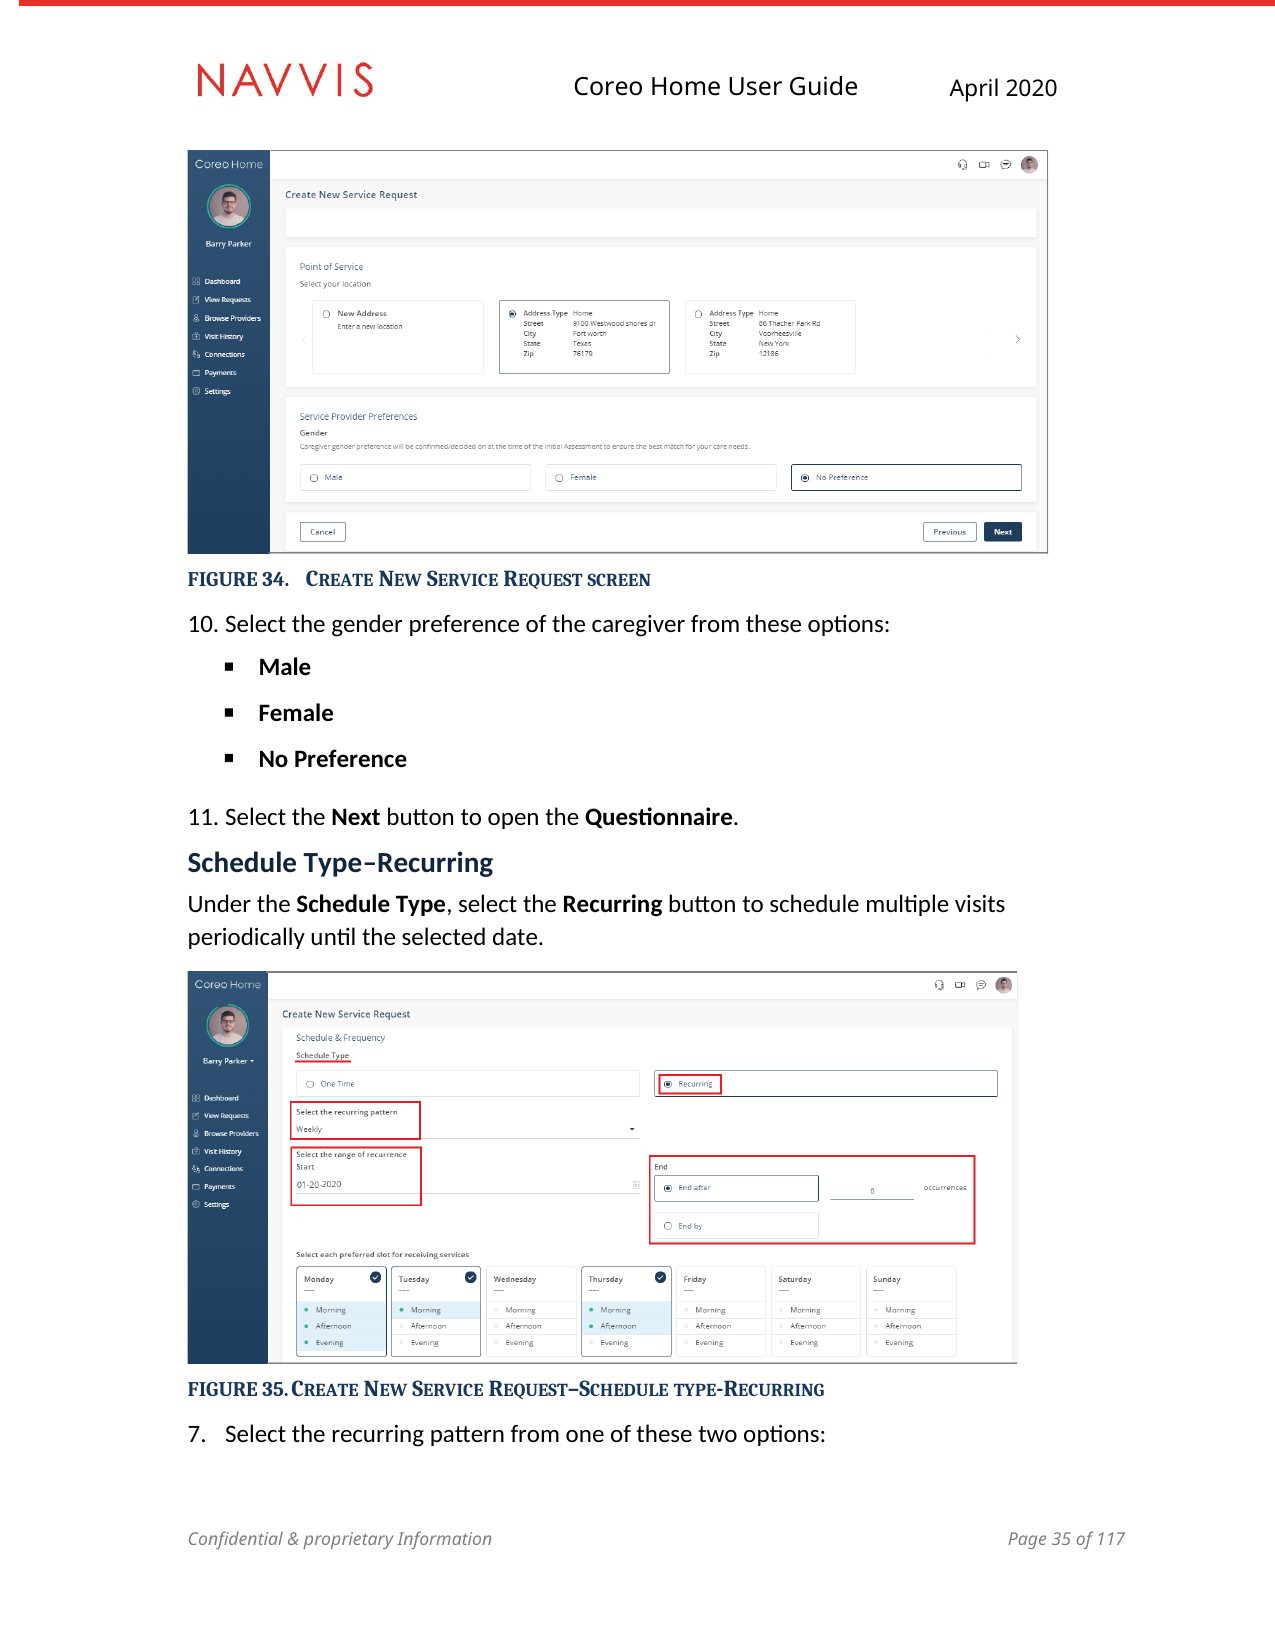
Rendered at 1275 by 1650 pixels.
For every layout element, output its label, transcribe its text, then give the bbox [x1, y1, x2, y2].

text Under the Schedule Type, select the Recurring button to schedule multiple visits periodically until the selected date. [187, 888, 1087, 952]
list No Preference [223, 743, 1087, 773]
picture [187, 971, 1018, 1364]
subtitle Schedule Type–Recurring [187, 844, 1087, 880]
list Select the recurring pattern from one of these two options: [187, 1418, 1087, 1449]
list Female [223, 697, 1087, 728]
text Create New Service Request–Schedule type-Recurring [187, 1376, 1058, 1402]
picture [187, 150, 1049, 554]
list Male [223, 651, 1087, 682]
picture [187, 55, 383, 104]
text Create New Service Request screen [187, 566, 1058, 592]
list Select the gender preference of the caregiver from these options: [187, 608, 1087, 639]
list Select the Next button to open the Questionnaire. [187, 801, 1087, 832]
